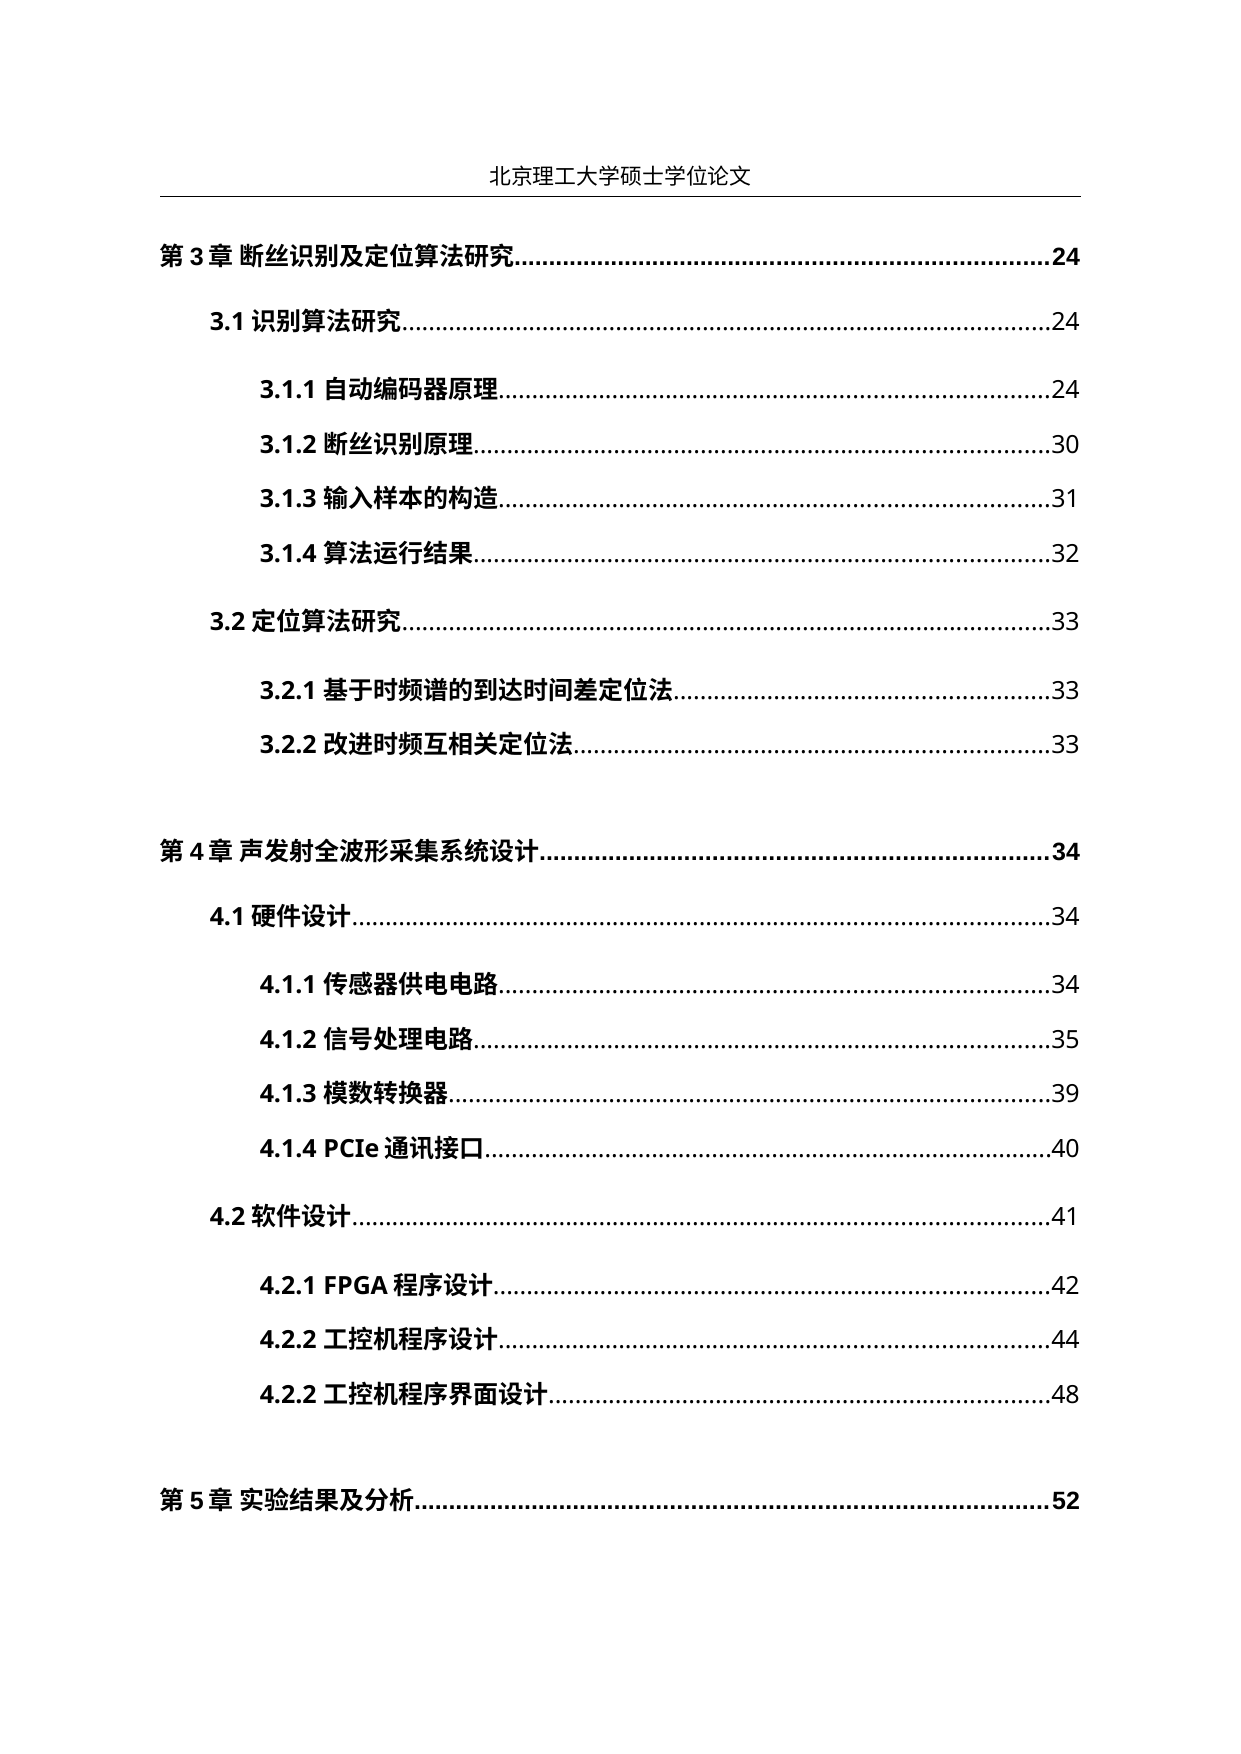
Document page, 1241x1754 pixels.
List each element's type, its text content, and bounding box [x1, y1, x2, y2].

text 3.2 定位算法研究 33 [159, 587, 1081, 652]
text 4.2.2 工控机程序设计 44 [159, 1320, 1081, 1356]
text 4.1.1 传感器供电电路 34 [159, 965, 1081, 1001]
text 第5章 实验结果及分析 52 [159, 1466, 1081, 1531]
text 3.1.1 自动编码器原理 24 [159, 370, 1081, 406]
text 3.1.4 算法运行结果 32 [159, 533, 1081, 569]
text 3.2.2 改进时频互相关定位法 33 [159, 725, 1081, 761]
text 4.1 硬件设计 34 [159, 882, 1081, 947]
text 4.1.4 PCIe通讯接口 40 [159, 1128, 1081, 1164]
text 第3章 断丝识别及定位算法研究 24 [159, 222, 1081, 287]
text 第4章 声发射全波形采集系统设计 34 [159, 817, 1081, 882]
text 4.2 软件设计 41 [159, 1182, 1081, 1247]
text 4.2.2 工控机程序界面设计 48 [159, 1374, 1081, 1411]
text 4.1.3 模数转换器 39 [159, 1074, 1081, 1110]
text 4.1.2 信号处理电路 35 [159, 1019, 1081, 1056]
text 4.2.1 FPGA程序设计 42 [159, 1266, 1081, 1302]
text 3.1 识别算法研究 24 [159, 287, 1081, 352]
text 3.2.1 基于时频谱的到达时间差定位法 33 [159, 671, 1081, 707]
text 3.1.2 断丝识别原理 30 [159, 424, 1081, 461]
text 3.1.3 输入样本的构造 31 [159, 479, 1081, 515]
